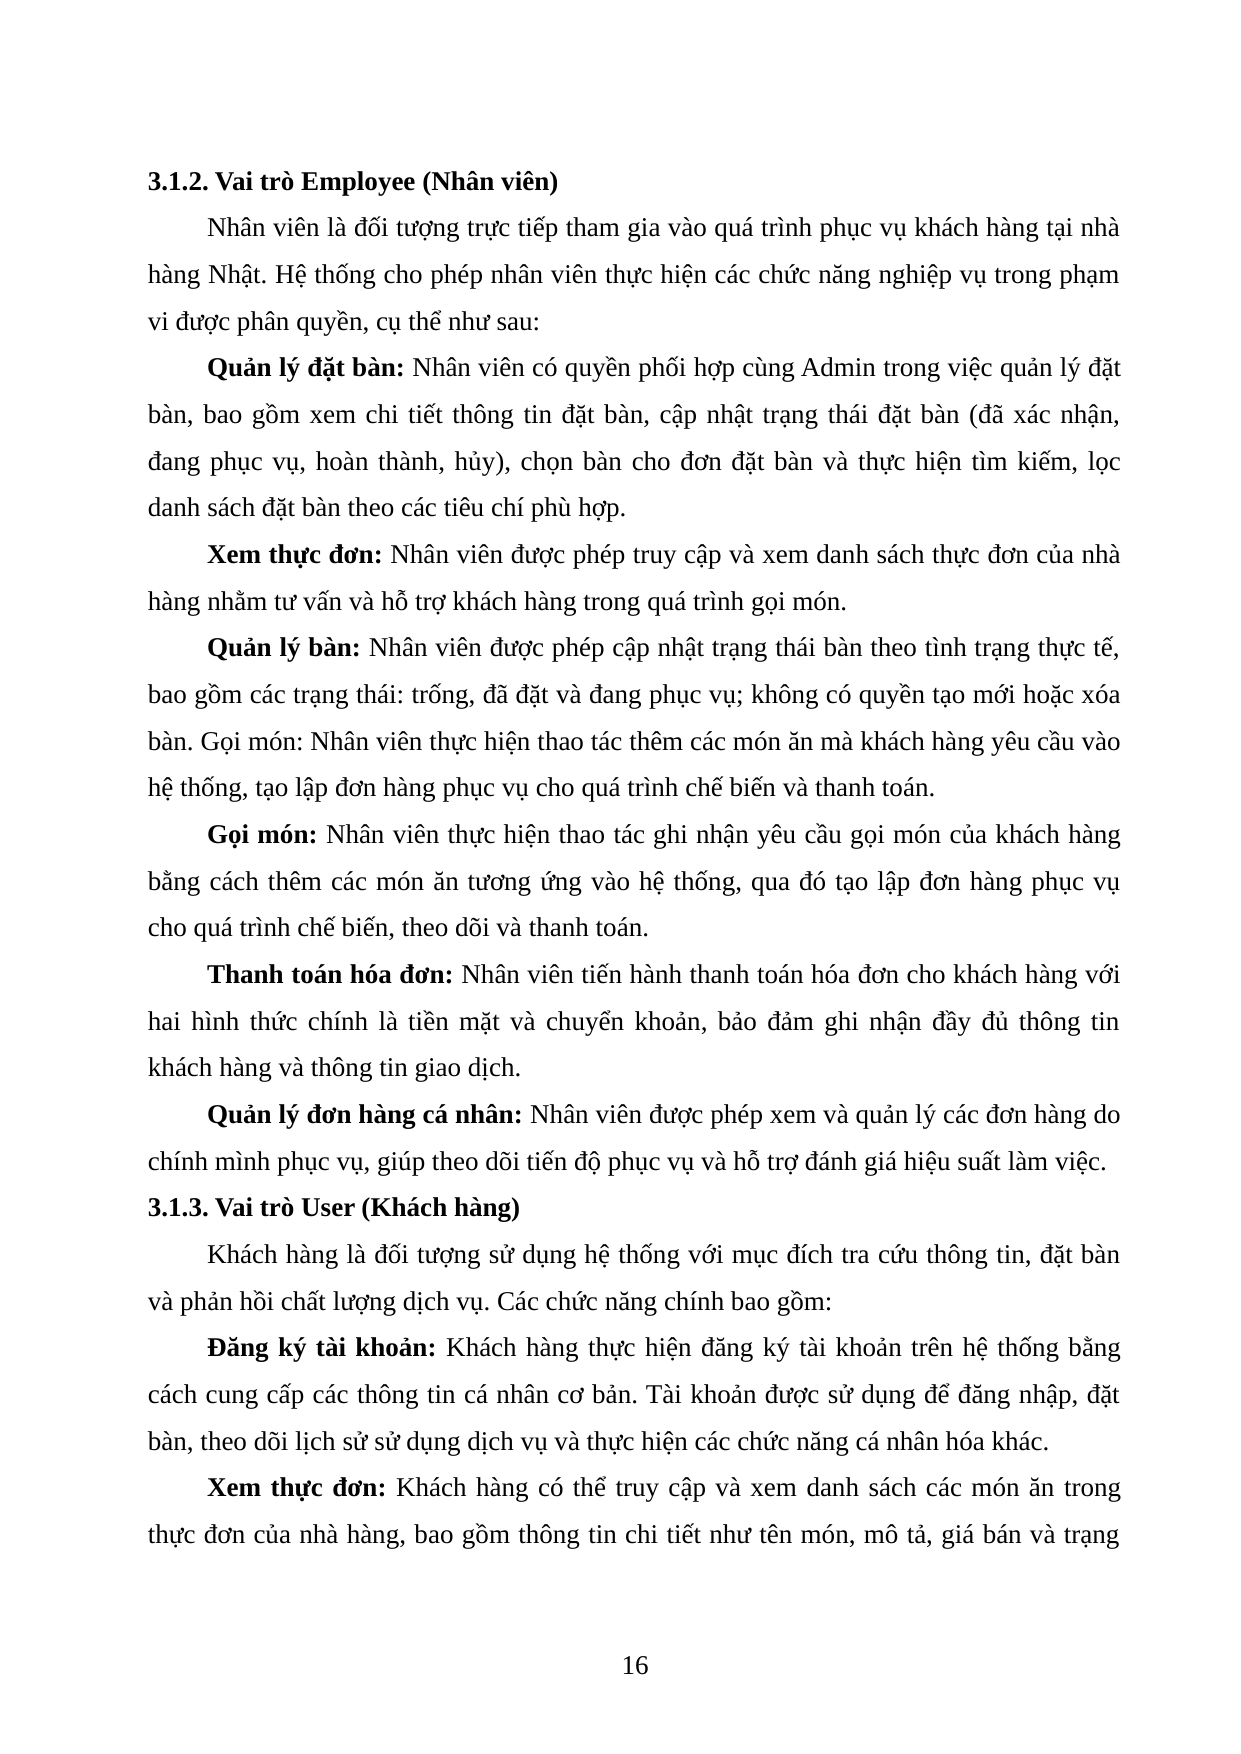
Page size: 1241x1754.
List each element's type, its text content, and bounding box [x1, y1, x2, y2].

text Thanh toán hóa đơn: Nhân viên tiến hành thanh toán hóa đơn cho khách hàng với hai hình thức chính là tiền mặt và chuyển khoản, bảo đảm ghi nhận đầy đủ thông tin khách hàng và thông tin giao dịch. [148, 958, 1122, 1083]
subtitle 3.1.2. Vai trò Employee (Nhân viên) [148, 165, 1122, 196]
subtitle 3.1.3. Vai trò User (Khách hàng) [148, 1191, 1122, 1223]
text Quản lý bàn: Nhân viên được phép cập nhật trạng thái bàn theo tình trạng thực tế, bao gồm các trạng thái: trống, đã đặt và đang phục vụ; không có quyền tạo mới hoặc xóa bàn. Gọi món: Nhân viên thực hiện thao tác thêm các món ăn mà khách hàng yêu cầu vào hệ thống, tạo lập đơn hàng phục vụ cho quá trình chế biến và thanh toán. [148, 631, 1122, 803]
text Quản lý đơn hàng cá nhân: Nhân viên được phép xem và quản lý các đơn hàng do chính mình phục vụ, giúp theo dõi tiến độ phục vụ và hỗ trợ đánh giá hiệu suất làm việc. [148, 1098, 1122, 1176]
text Quản lý đặt bàn: Nhân viên có quyền phối hợp cùng Admin trong việc quản lý đặt bàn, bao gồm xem chi tiết thông tin đặt bàn, cập nhật trạng thái đặt bàn (đã xác nhận, đang phục vụ, hoàn thành, hủy), chọn bàn cho đơn đặt bàn và thực hiện tìm kiếm, lọc danh sách đặt bàn theo các tiêu chí phù hợp. [148, 351, 1122, 523]
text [148, 1471, 1122, 1549]
text Gọi món: Nhân viên thực hiện thao tác ghi nhận yêu cầu gọi món của khách hàng bằng cách thêm các món ăn tương ứng vào hệ thống, qua đó tạo lập đơn hàng phục vụ cho quá trình chế biến, theo dõi và thanh toán. [148, 818, 1122, 943]
text Đăng ký tài khoản: Khách hàng thực hiện đăng ký tài khoản trên hệ thống bằng cách cung cấp các thông tin cá nhân cơ bản. Tài khoản được sử dụng để đăng nhập, đặt bàn, theo dõi lịch sử sử dụng dịch vụ và thực hiện các chức năng cá nhân hóa khác. [148, 1331, 1122, 1456]
text Xem thực đơn: Nhân viên được phép truy cập và xem danh sách thực đơn của nhà hàng nhằm tư vấn và hỗ trợ khách hàng trong quá trình gọi món. [148, 538, 1122, 616]
text Nhân viên là đối tượng trực tiếp tham gia vào quá trình phục vụ khách hàng tại nhà hàng Nhật. Hệ thống cho phép nhân viên thực hiện các chức năng nghiệp vụ trong phạm vi được phân quyền, cụ thể như sau: [148, 211, 1122, 336]
text Khách hàng là đối tượng sử dụng hệ thống với mục đích tra cứu thông tin, đặt bàn và phản hồi chất lượng dịch vụ. Các chức năng chính bao gồm: [148, 1238, 1122, 1316]
